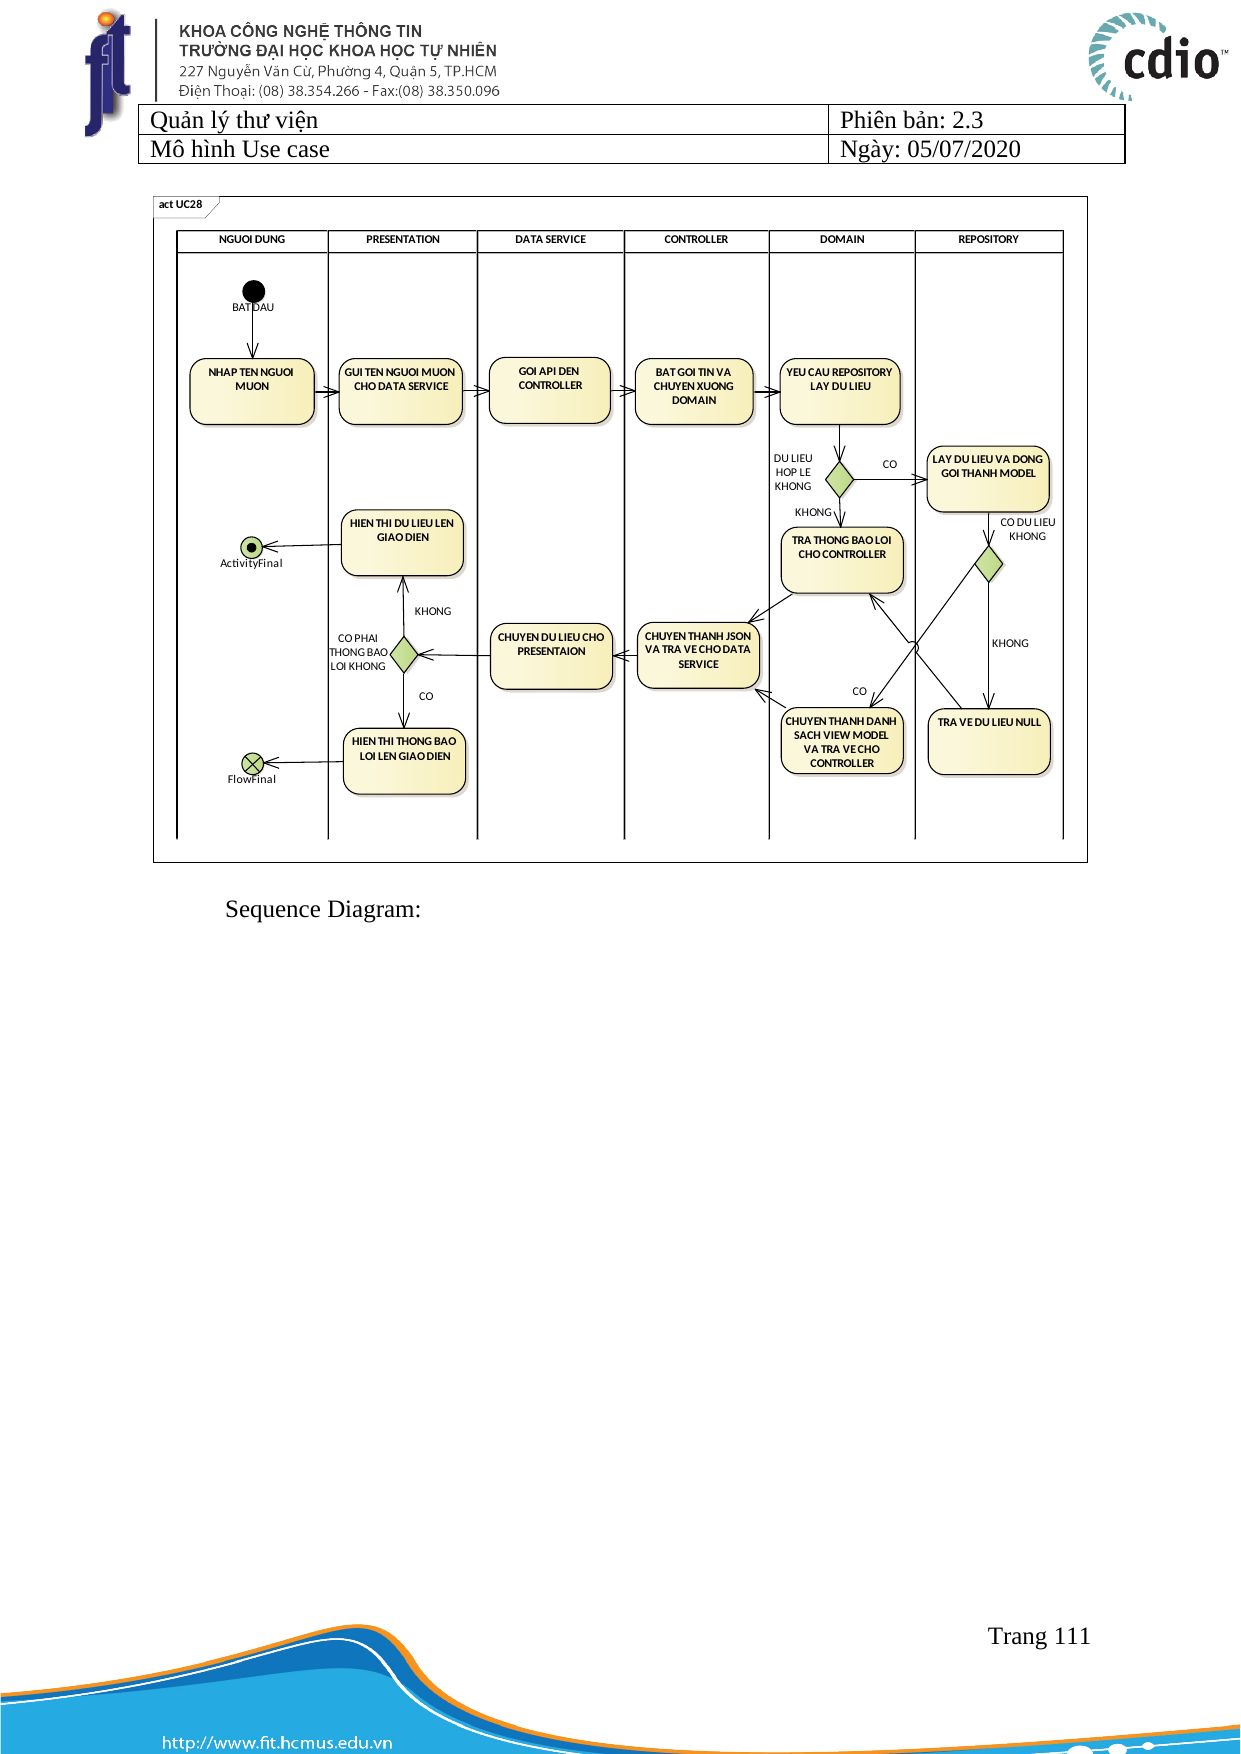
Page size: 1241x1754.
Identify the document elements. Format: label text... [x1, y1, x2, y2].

picture [829, 105, 1124, 134]
picture [0, 1621, 1241, 1754]
picture [139, 105, 828, 134]
text Sequence Diagram: [225, 894, 1090, 923]
picture [139, 135, 828, 161]
picture [61, 1, 1241, 161]
picture [829, 135, 1124, 161]
